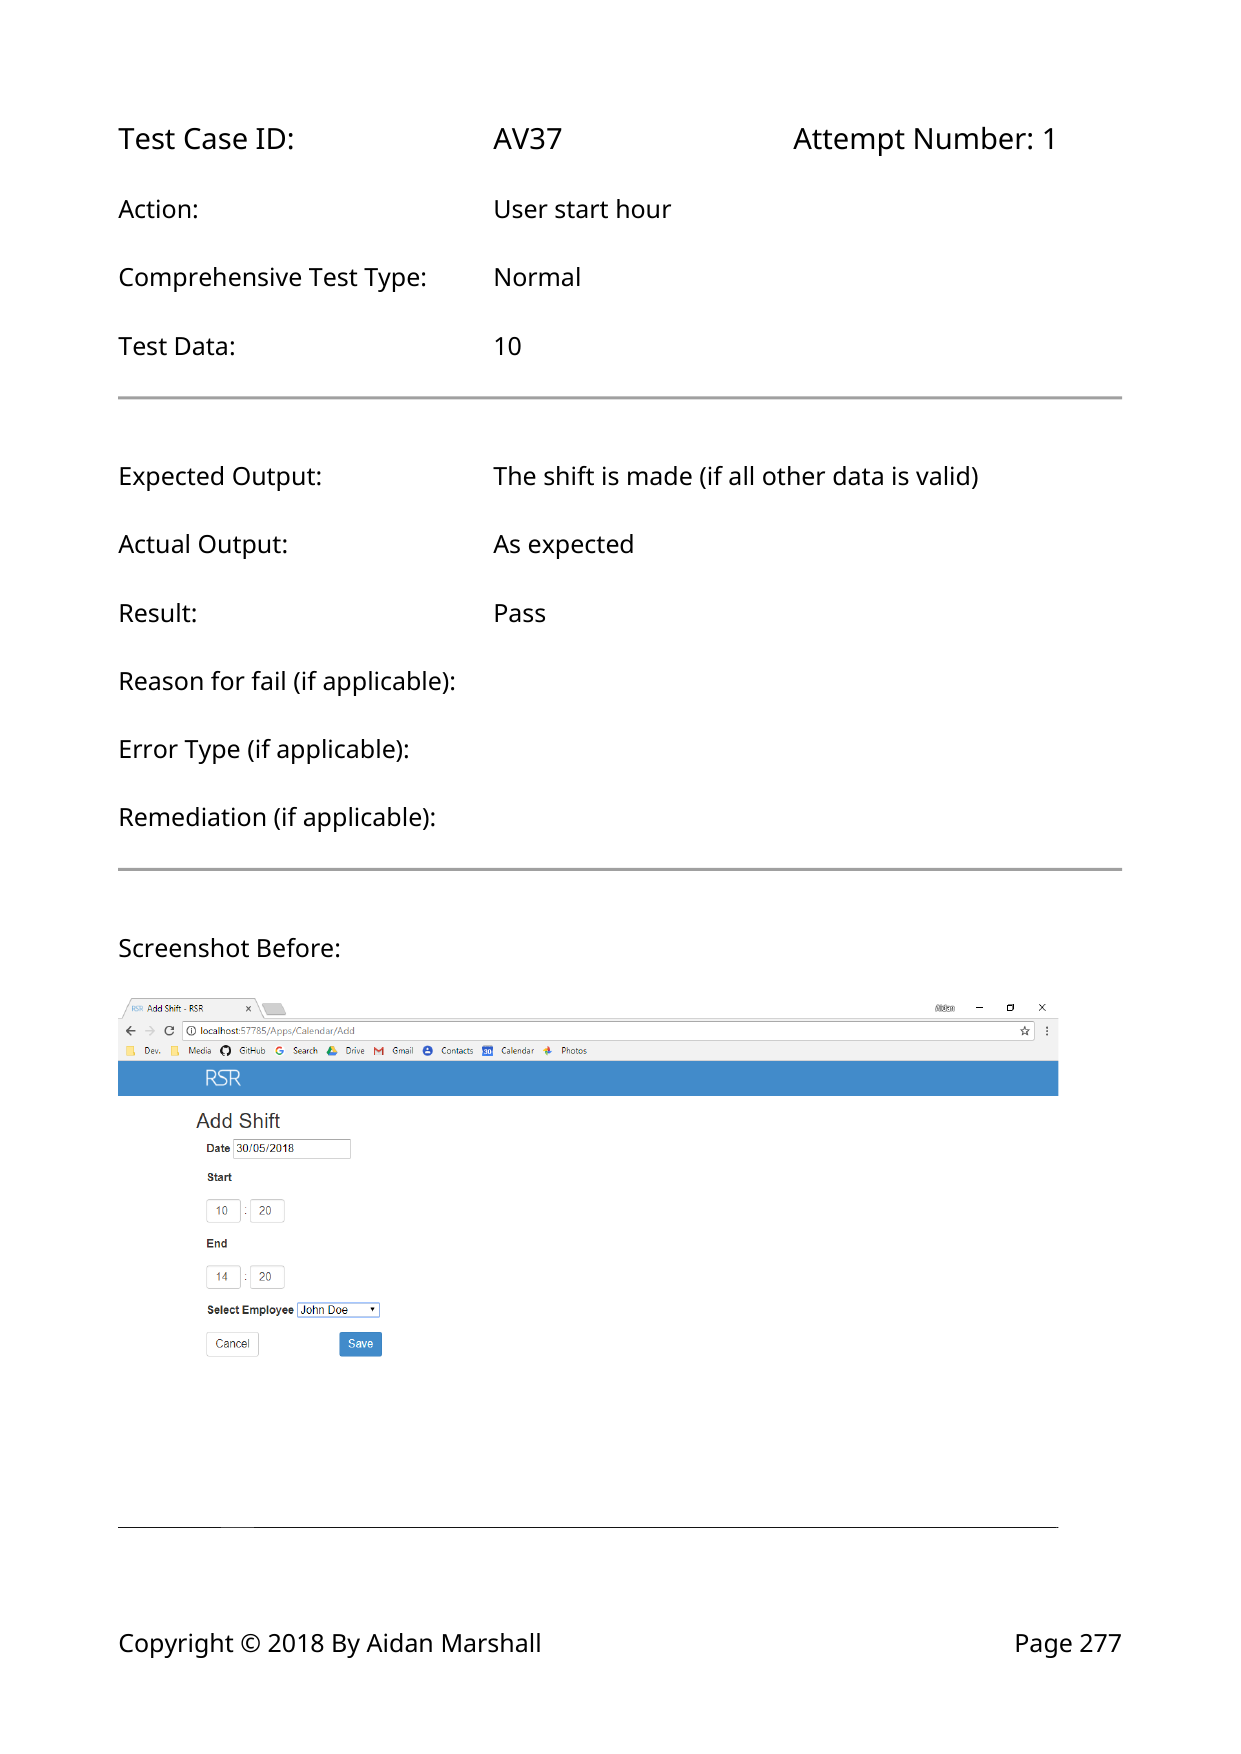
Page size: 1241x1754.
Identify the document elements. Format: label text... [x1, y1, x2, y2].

text Expected Output: The shift is made (if all other data is valid) [118, 459, 1122, 493]
text Action: User start hour [118, 192, 1122, 226]
text Screenshot Before: [118, 931, 1122, 965]
text Result: Pass [118, 595, 1122, 629]
picture [118, 998, 1059, 1528]
text Test Case ID: AV37 Attempt Number: 1 [118, 118, 1122, 158]
text Error Type (if applicable): [118, 732, 1122, 766]
text Comprehensive Test Type: Normal [118, 260, 1122, 294]
text Test Data: 10 [118, 328, 1122, 362]
text Actual Output: As expected [118, 527, 1122, 561]
text Remediation (if applicable): [118, 800, 1122, 834]
text Reason for fail (if applicable): [118, 663, 1122, 697]
